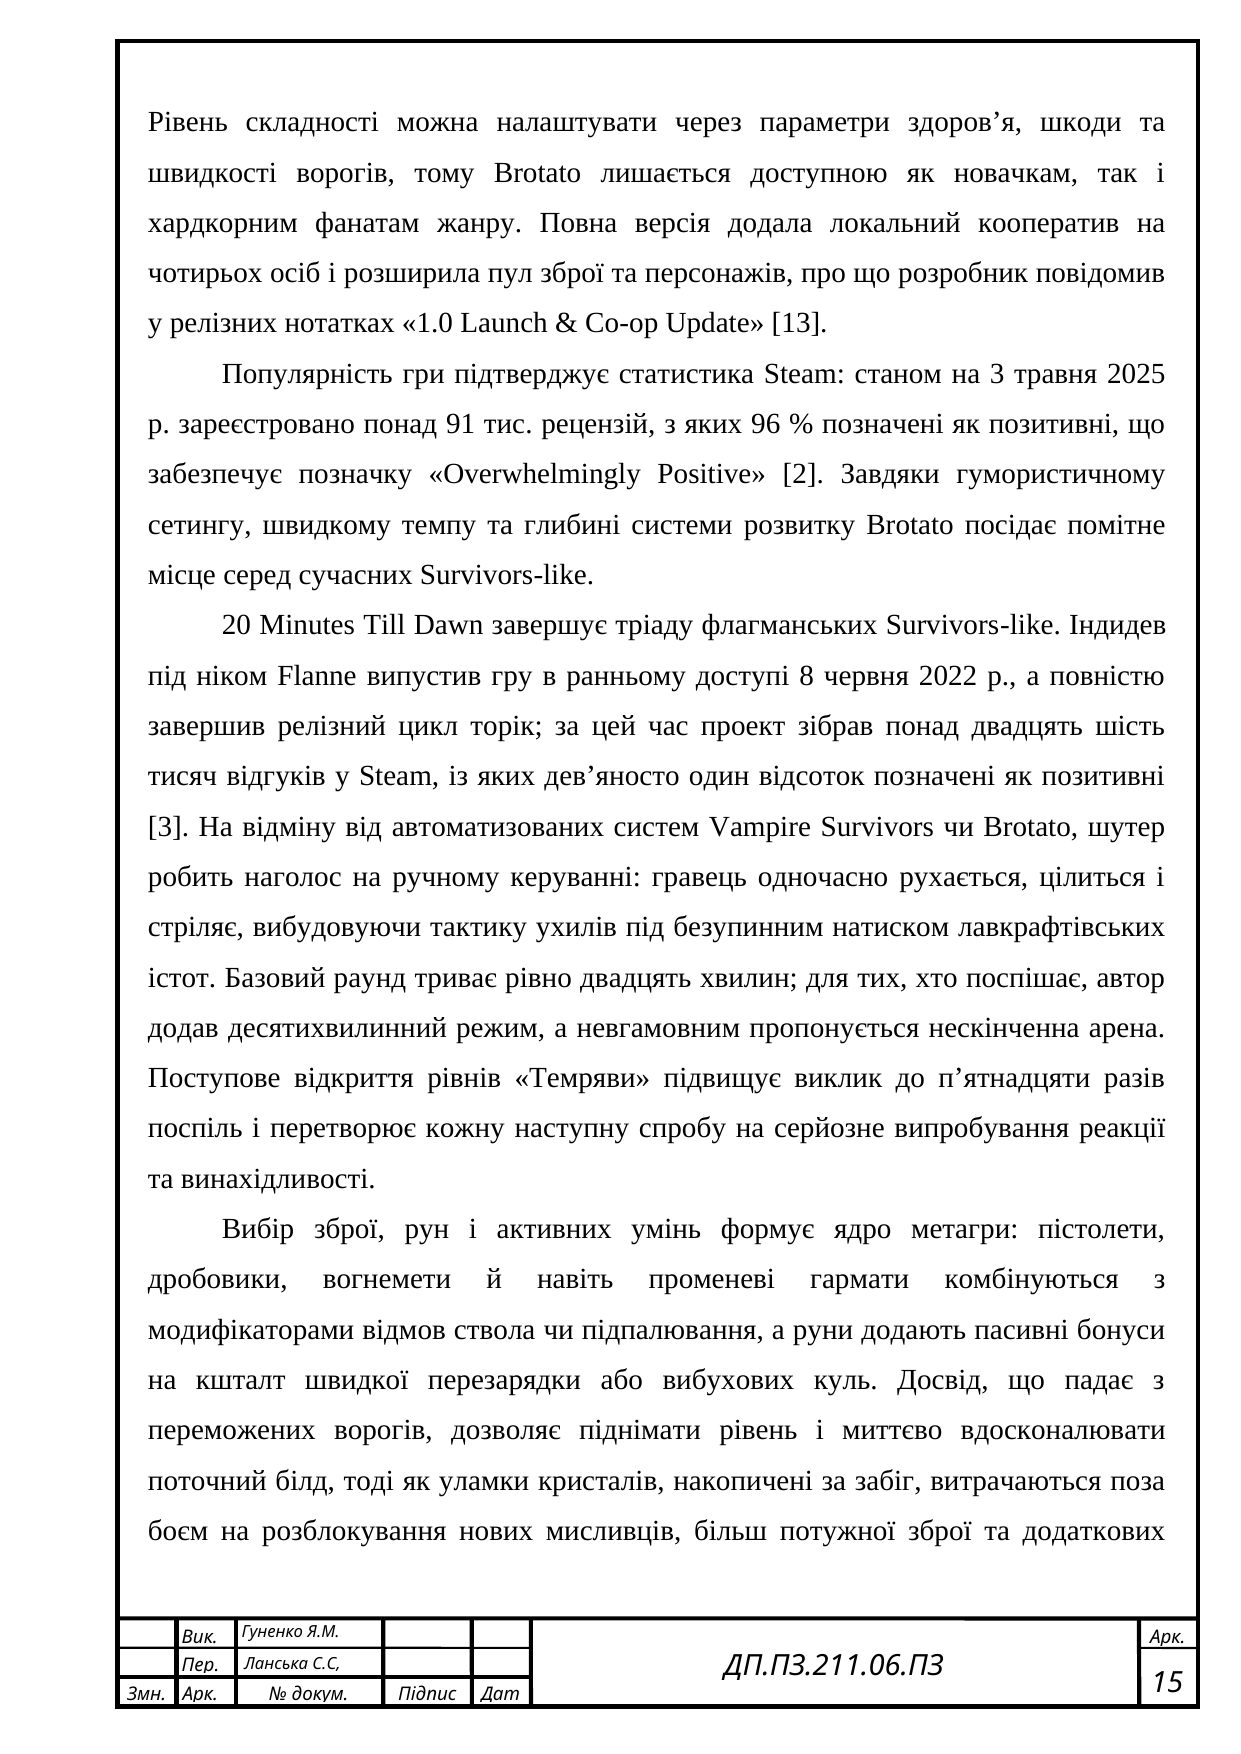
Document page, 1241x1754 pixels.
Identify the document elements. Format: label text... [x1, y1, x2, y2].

text 20 Minutes Till Dawn завершує тріаду флагманських Survivors‑like. Індидев під ніком Flanne випустив гру в ранньому доступі 8 червня 2022 р., а повністю завершив релізний цикл торік; за цей час проект зібрав понад двадцять шість тисяч відгуків у Steam, із яких дев’яносто один відсоток позначені як позитивні [3]. На відміну від автоматизованих систем Vampire Survivors чи Brotato, шутер робить наголос на ручному керуванні: гравець одночасно рухається, цілиться і стріляє, вибудовуючи тактику ухилів під безупинним натиском лавкрафтівських істот. Базовий раунд триває рівно двадцять хвилин; для тих, хто поспішає, автор додав десятихвилинний режим, а невгамовним пропонується нескінченна арена. Поступове відкриття рівнів «Темряви» підвищує виклик до п’ятнадцяти разів поспіль і перетворює кожну наступну спробу на серйозне випробування реакції та винахідливості. [148, 607, 1166, 1194]
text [148, 1211, 1166, 1547]
text Популярність гри підтверджує статистика Steam: станом на 3 травня 2025 р. зареєстровано понад 91 тис. рецензій, з яких 96 % позначені як позитивні, що забезпечує позначку «Overwhelmingly Positive» [2]. Завдяки гумористичному сетингу, швидкому темпу та глибині системи розвитку Brotato посідає помітне місце серед сучасних Survivors‑like. [148, 356, 1166, 591]
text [148, 104, 1166, 339]
